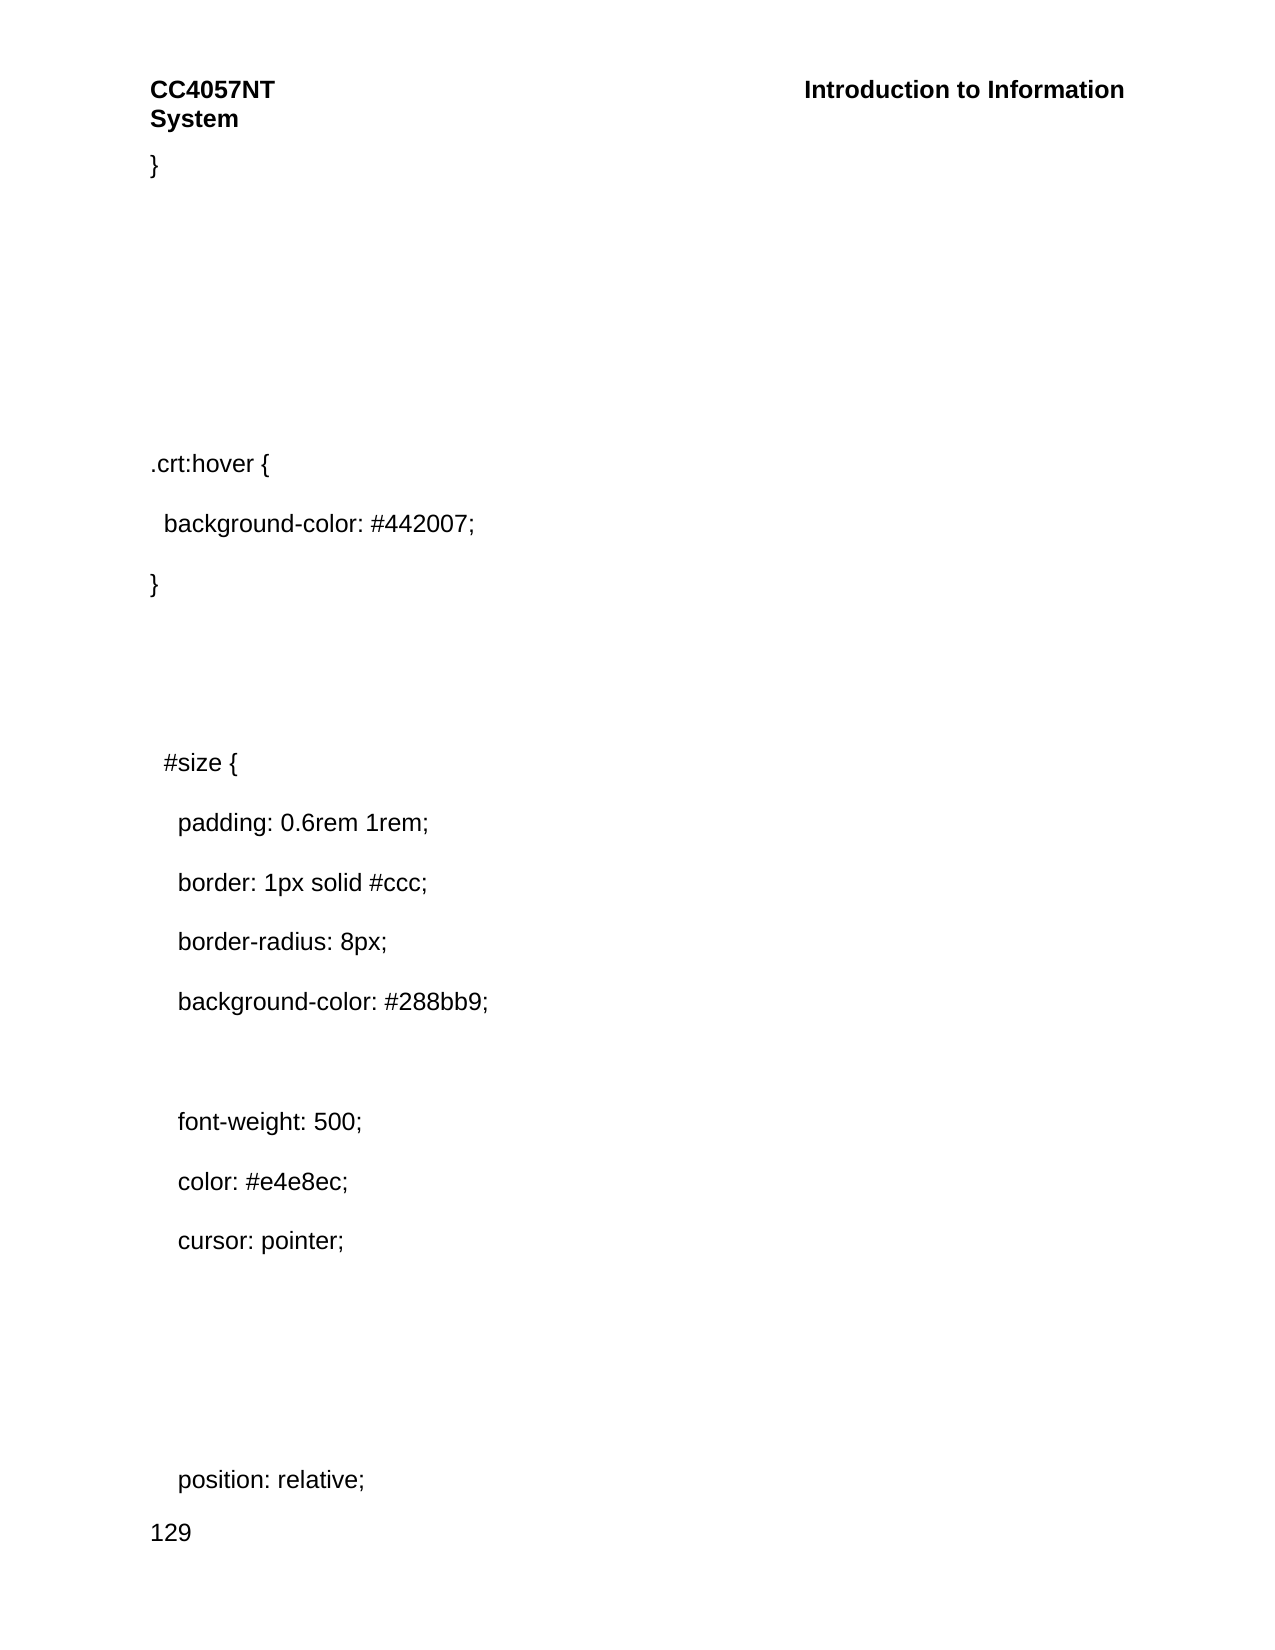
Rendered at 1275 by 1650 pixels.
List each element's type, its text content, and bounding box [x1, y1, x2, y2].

text } [150, 150, 1125, 179]
text #size { [150, 748, 1125, 777]
text border: 1px solid #ccc; [150, 867, 1125, 896]
text background-color: #288bb9; [150, 987, 1125, 1016]
text background-color: #442007; [150, 509, 1125, 537]
text border-radius: 8px; [150, 927, 1125, 956]
text } [150, 568, 1125, 597]
text cursor: pointer; [150, 1226, 1125, 1255]
text padding: 0.6rem 1rem; [150, 808, 1125, 836]
text position: relative; [150, 1465, 1125, 1494]
text font-weight: 500; [150, 1107, 1125, 1135]
text color: #e4e8ec; [150, 1166, 1125, 1195]
text .crt:hover { [150, 449, 1125, 478]
